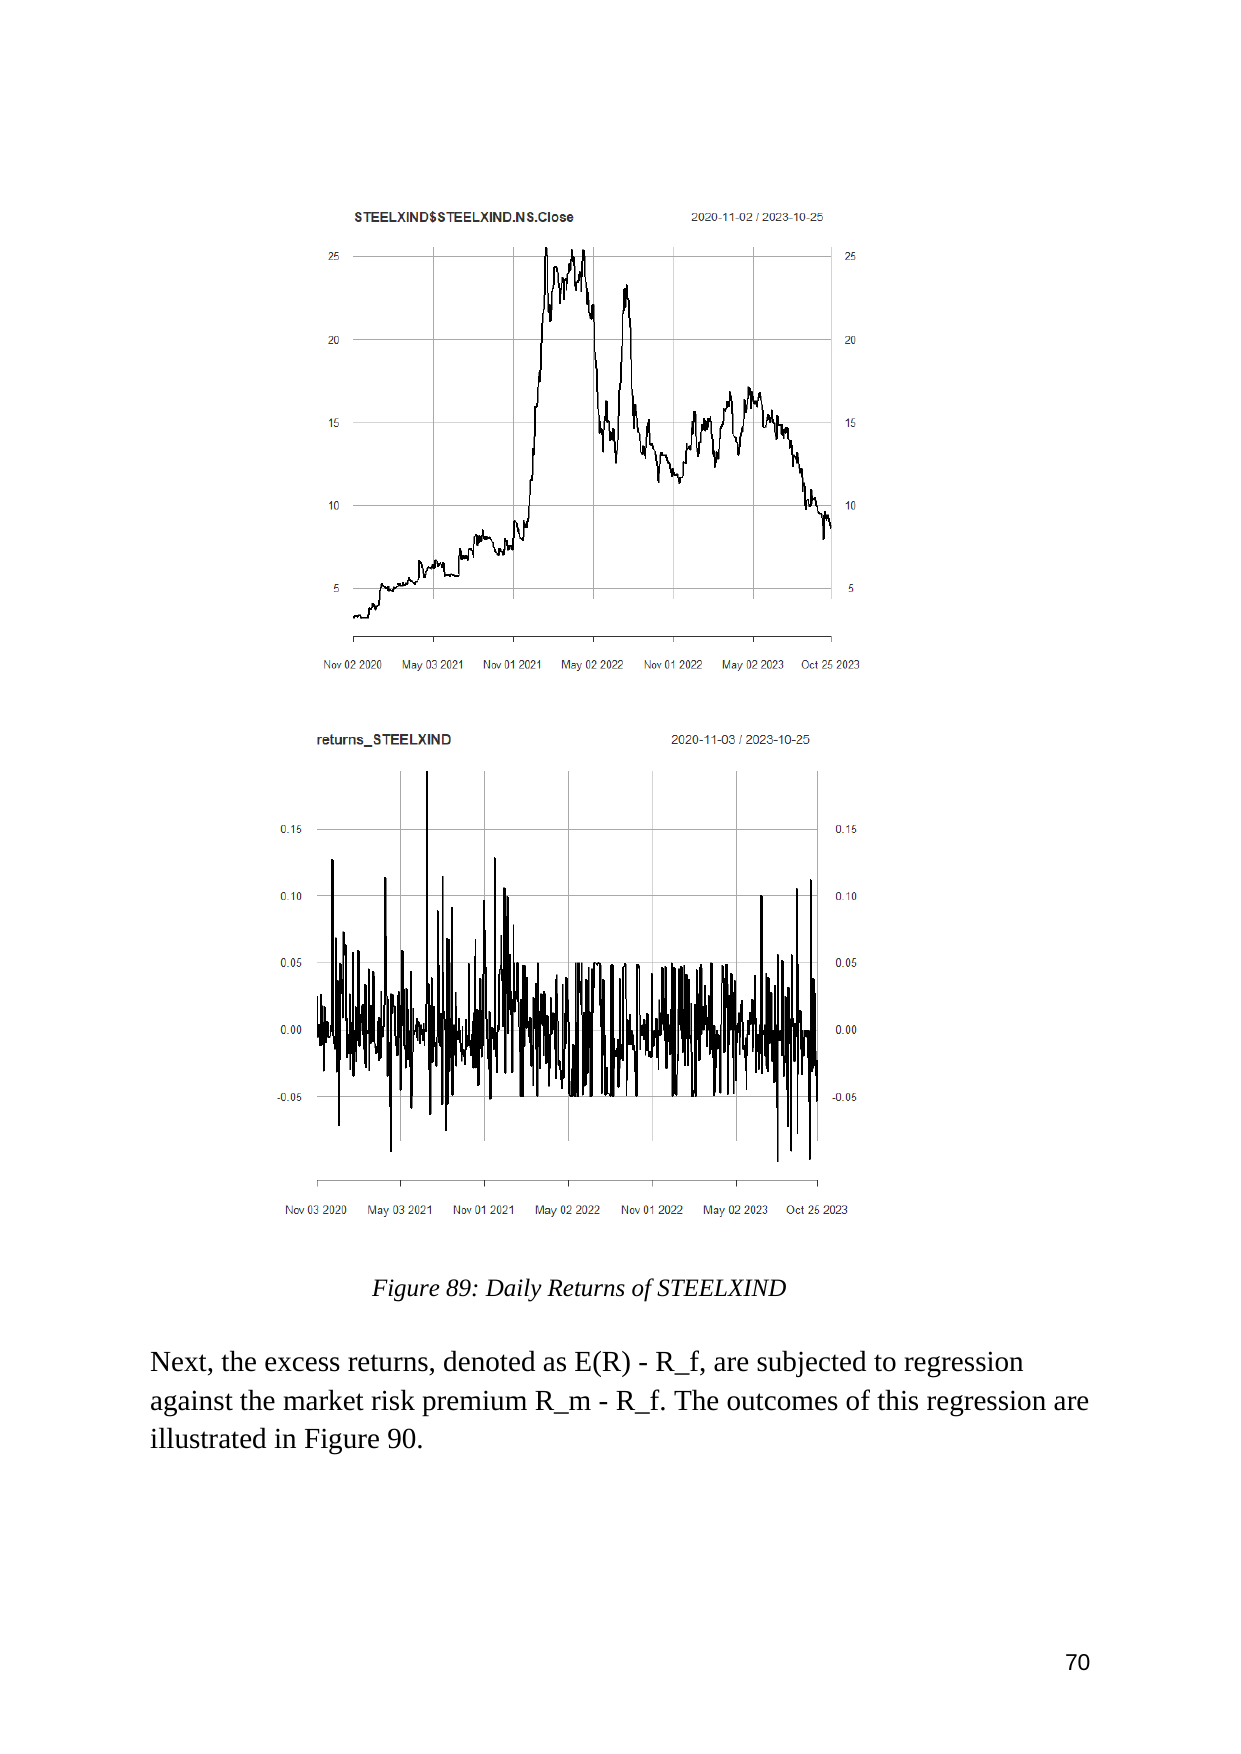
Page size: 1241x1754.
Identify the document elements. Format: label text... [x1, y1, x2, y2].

text Next, the excess returns, denoted as E(R) - R_f, are subjected to regression against the market risk premium R_m - R_f. The outcomes of this regression are illustrated in Figure 90. [150, 1344, 1090, 1455]
picture [267, 688, 867, 1224]
text Figure 89: Daily Returns of STEELXIND [150, 1273, 1090, 1301]
picture [306, 168, 878, 678]
